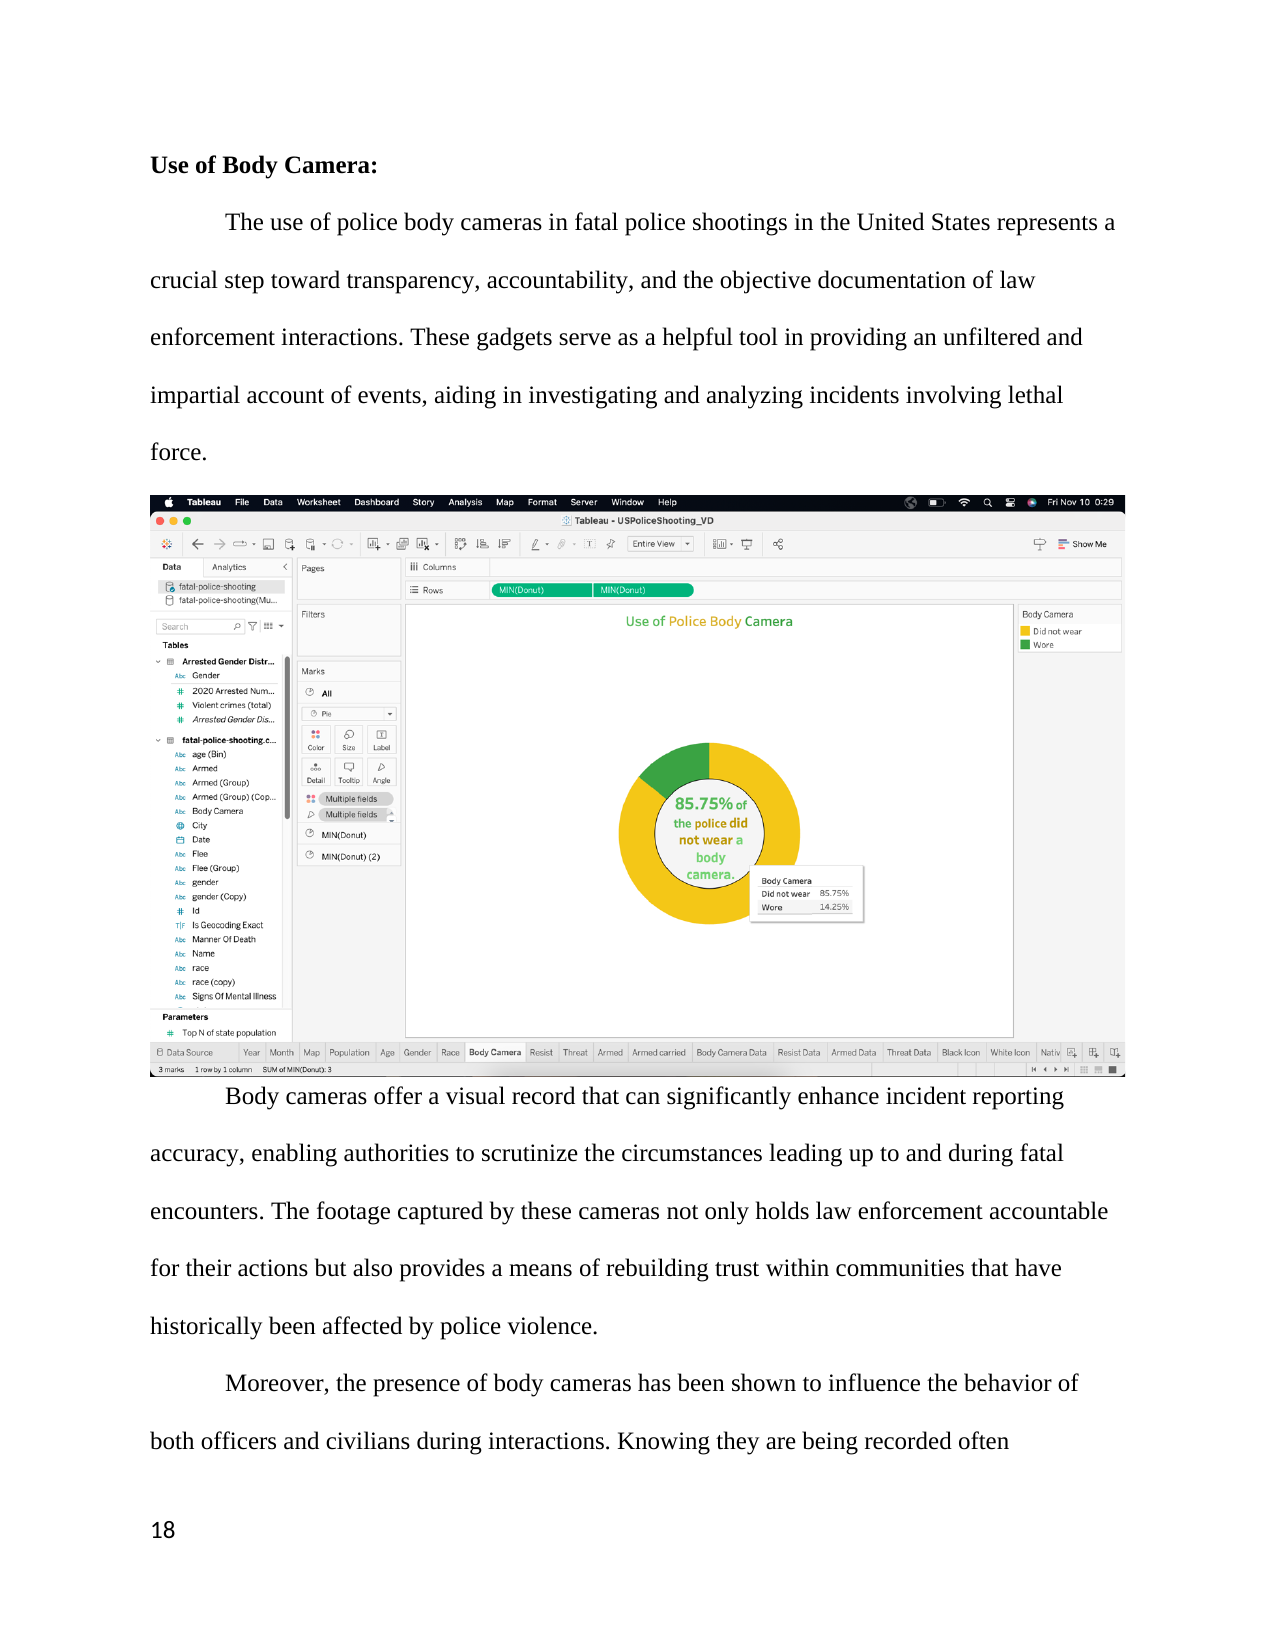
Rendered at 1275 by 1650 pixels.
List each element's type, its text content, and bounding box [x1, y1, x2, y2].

text The use of police body cameras in fatal police shootings in the United States represents a crucial step toward transparency, accountability, and the objective documentation of law enforcement interactions. These gadgets serve as a helpful tool in providing an unfiltered and impartial account of events, aiding in investigating and analyzing incidents involving lethal force. [150, 207, 1125, 466]
text Body cameras offer a visual record that can significantly enhance incident reporting accuracy, enabling authorities to scrutinize the circumstances leading up to and during fatal encounters. The footage captured by these cameras not only holds law enforcement accountable for their actions but also provides a means of rebuilding trust within communities that have historically been affected by police violence. [150, 1081, 1125, 1340]
text Use of Body Camera: [150, 150, 1125, 179]
picture [150, 495, 1125, 1077]
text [150, 1368, 1125, 1455]
